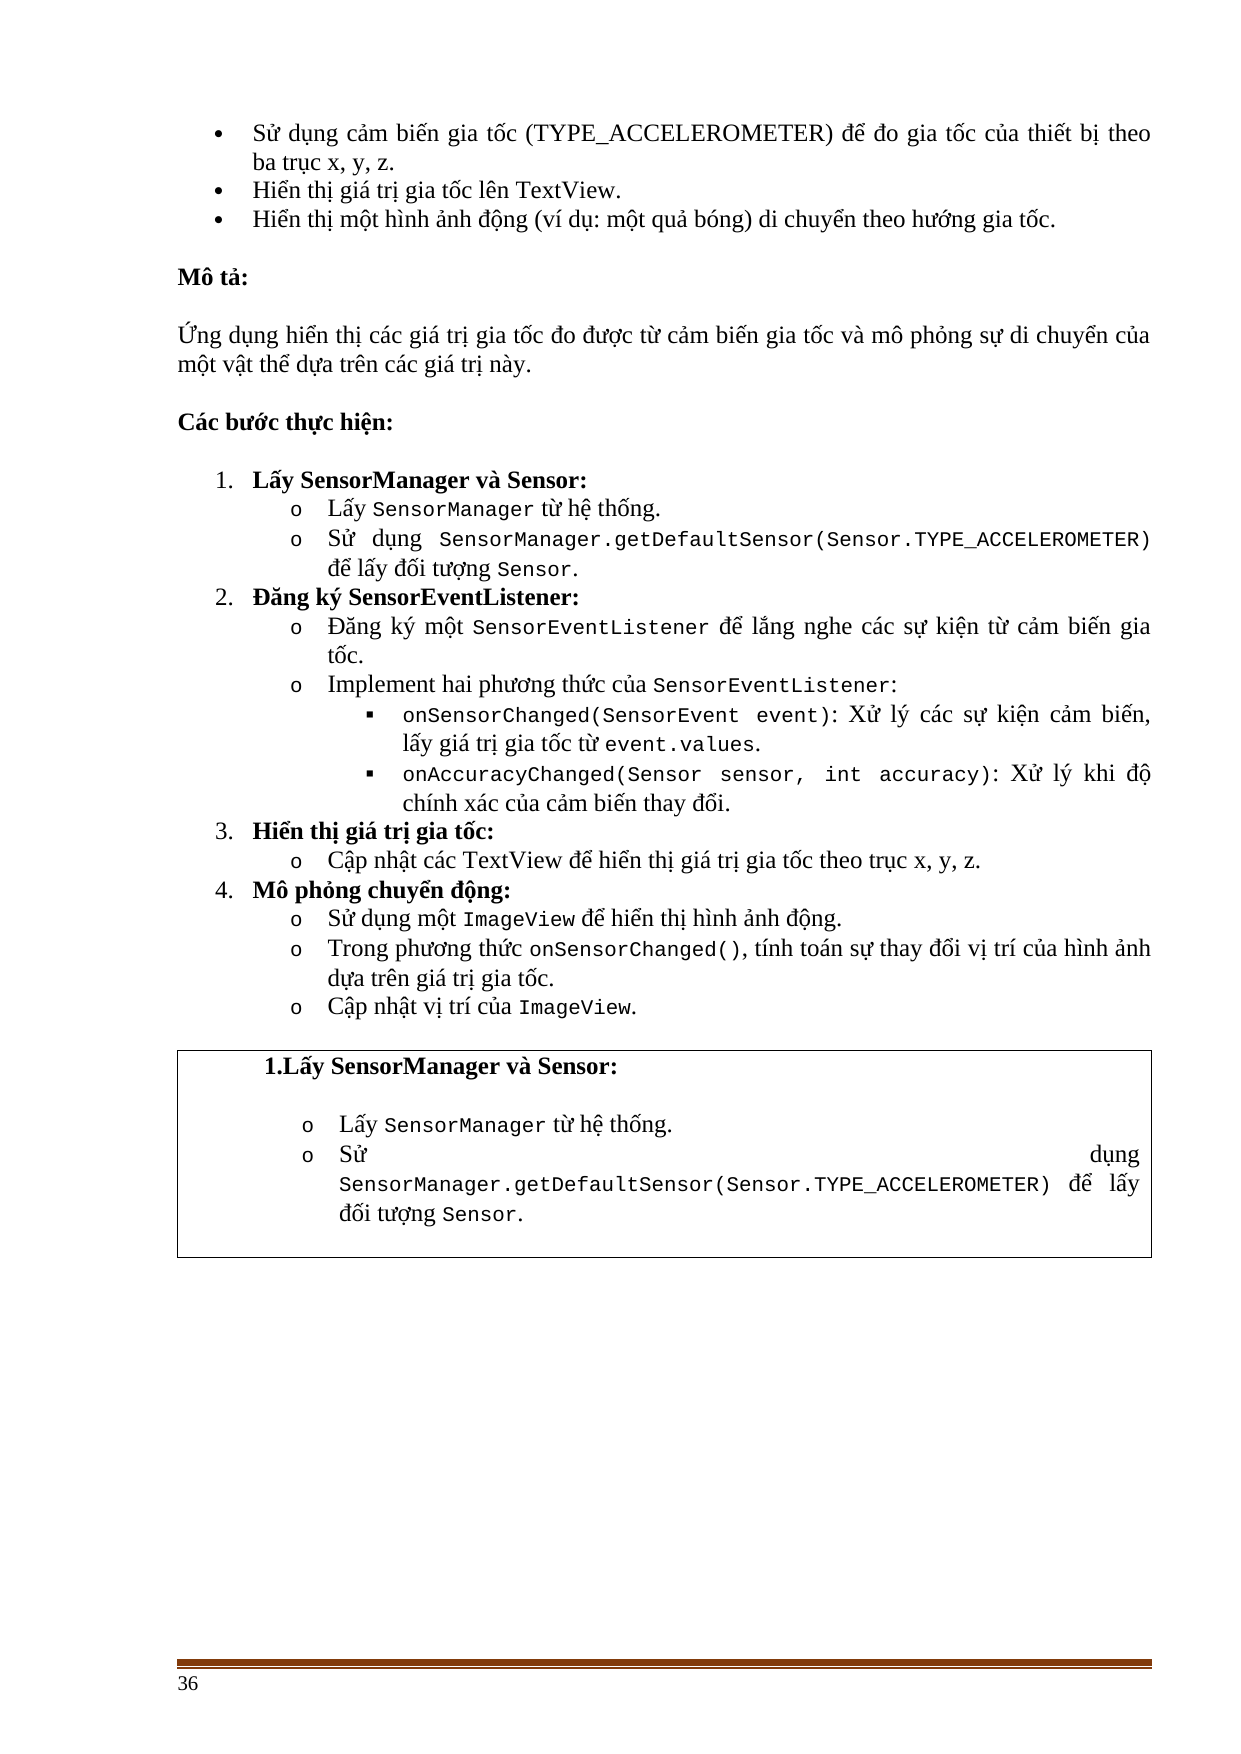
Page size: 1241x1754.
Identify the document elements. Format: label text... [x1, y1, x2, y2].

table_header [178, 1051, 1151, 1257]
text Mô tả: [177, 262, 1152, 291]
list Sử dụng SensorManager.getDefaultSensor(Sensor.TYPE_ACCELEROMETER) để lấy đối tượng Sensor. [290, 523, 1152, 582]
list Sử dụng cảm biến gia tốc (TYPE_ACCELEROMETER) để đo gia tốc của thiết bị theo ba trục x, y, z. [215, 118, 1152, 176]
list Cập nhật các TextView để hiển thị giá trị gia tốc theo trục x, y, z. [290, 845, 1152, 875]
list Mô phỏng chuyển động: [215, 875, 1152, 903]
list onAccuracyChanged(Sensor sensor, int accuracy): Xử lý khi độ chính xác của cảm biến thay đổi. [365, 758, 1152, 816]
list Lấy SensorManager từ hệ thống. [290, 493, 1152, 523]
list Sử dụng một ImageView để hiển thị hình ảnh động. [290, 903, 1152, 933]
list Hiển thị giá trị gia tốc lên TextView. [215, 176, 1152, 204]
list Lấy SensorManager và Sensor: [215, 465, 1152, 493]
list Hiển thị một hình ảnh động (ví dụ: một quả bóng) di chuyển theo hướng gia tốc. [215, 204, 1152, 233]
text Các bước thực hiện: [177, 407, 1152, 436]
text Ứng dụng hiển thị các giá trị gia tốc đo được từ cảm biến gia tốc và mô phỏng sự di chuyển của một vật thể dựa trên các giá trị này. [177, 320, 1152, 378]
list onSensorChanged(SensorEvent event): Xử lý các sự kiện cảm biến, lấy giá trị gia tốc từ event.values. [365, 699, 1152, 758]
list Cập nhật vị trí của ImageView. [290, 991, 1152, 1021]
list Đăng ký SensorEventListener: [215, 582, 1152, 611]
list Trong phương thức onSensorChanged(), tính toán sự thay đổi vị trí của hình ảnh dựa trên giá trị gia tốc. [290, 933, 1152, 991]
list Implement hai phương thức của SensorEventListener: [290, 669, 1152, 699]
list Hiển thị giá trị gia tốc: [215, 816, 1152, 845]
list Đăng ký một SensorEventListener để lắng nghe các sự kiện từ cảm biến gia tốc. [290, 611, 1152, 669]
